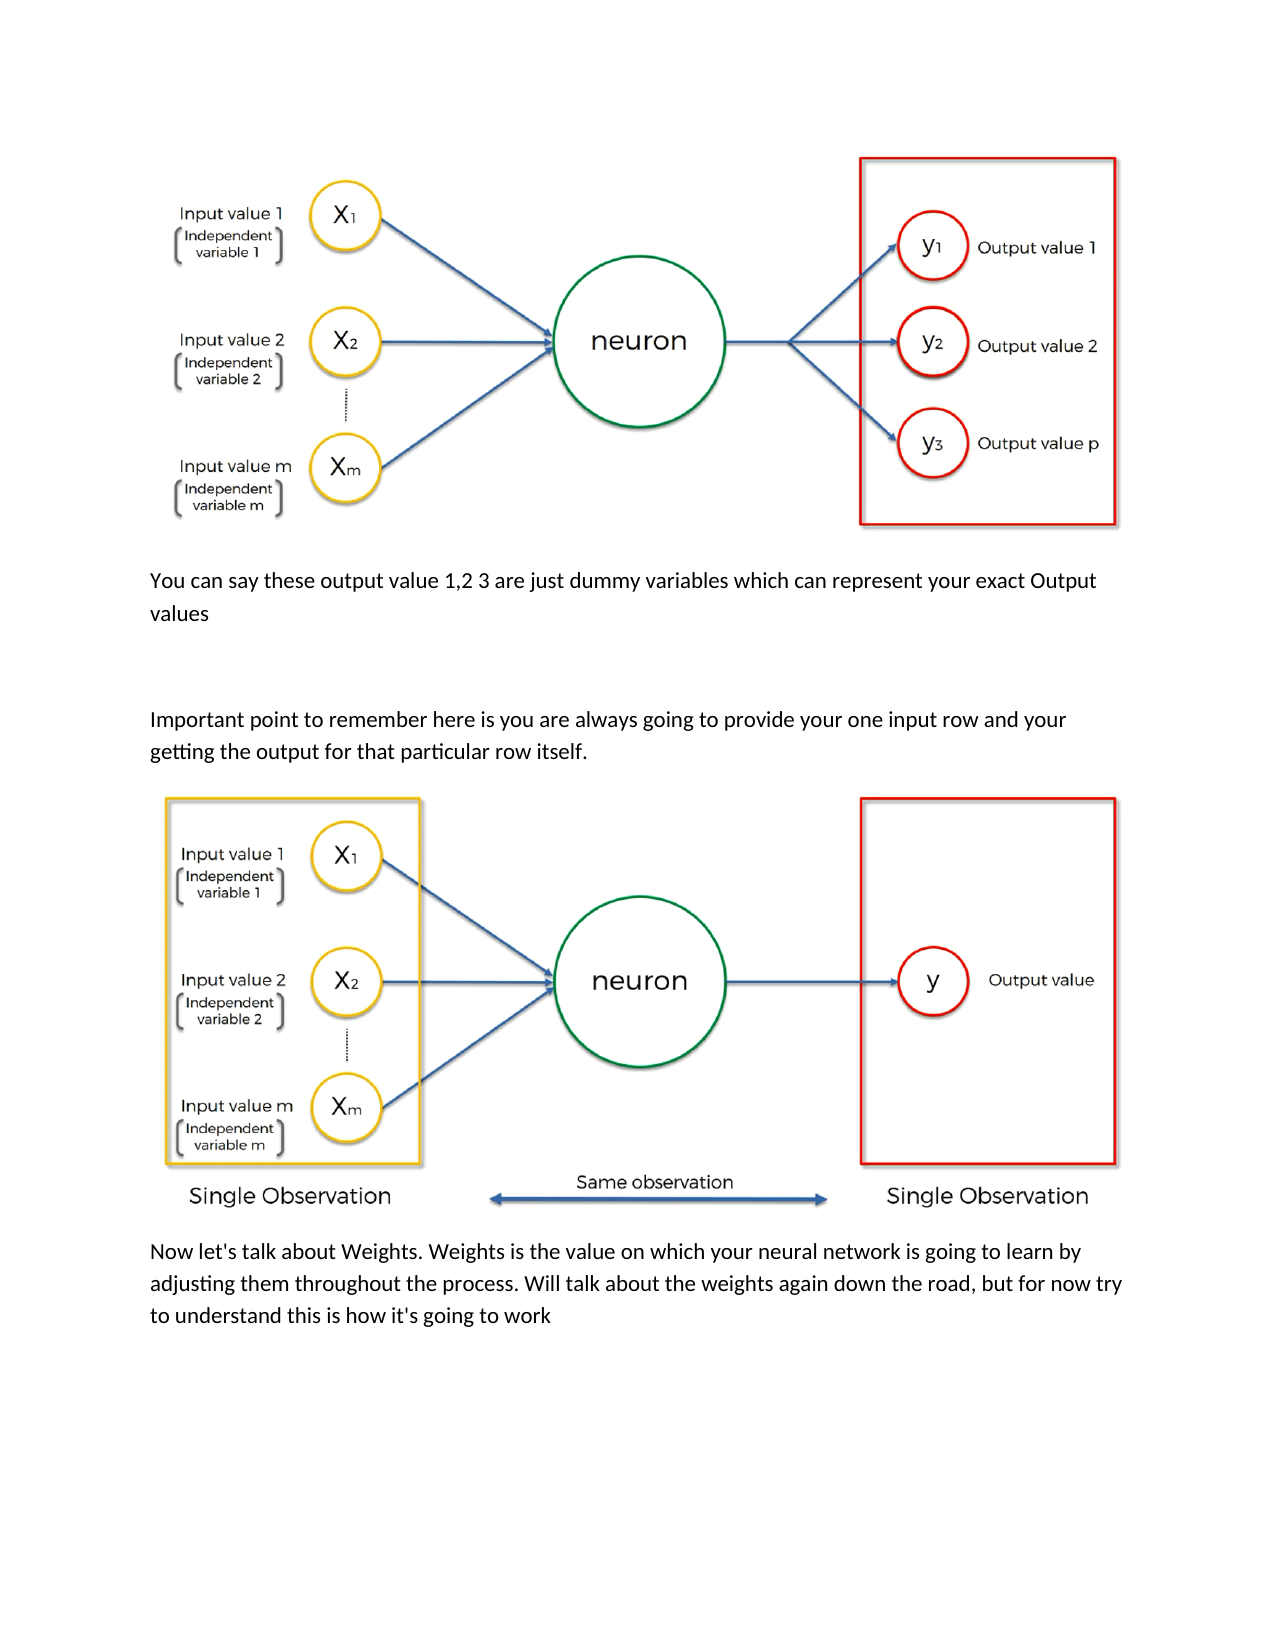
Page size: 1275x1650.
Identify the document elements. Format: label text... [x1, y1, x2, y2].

picture [150, 150, 1125, 542]
text Now let's talk about Weights. Weights is the value on which your neural network is going to learn by adjusting them throughout the process. Will talk about the weights again down the road, but for now try to understand this is how it's going to work [150, 1237, 1125, 1329]
text Important point to remember here is you are always going to provide your one input row and your getting the output for that particular row itself. [150, 705, 1125, 765]
text You can say these output value 1,2 3 are just dummy variables which can represent your exact Output values [150, 566, 1125, 627]
picture [150, 790, 1125, 1212]
